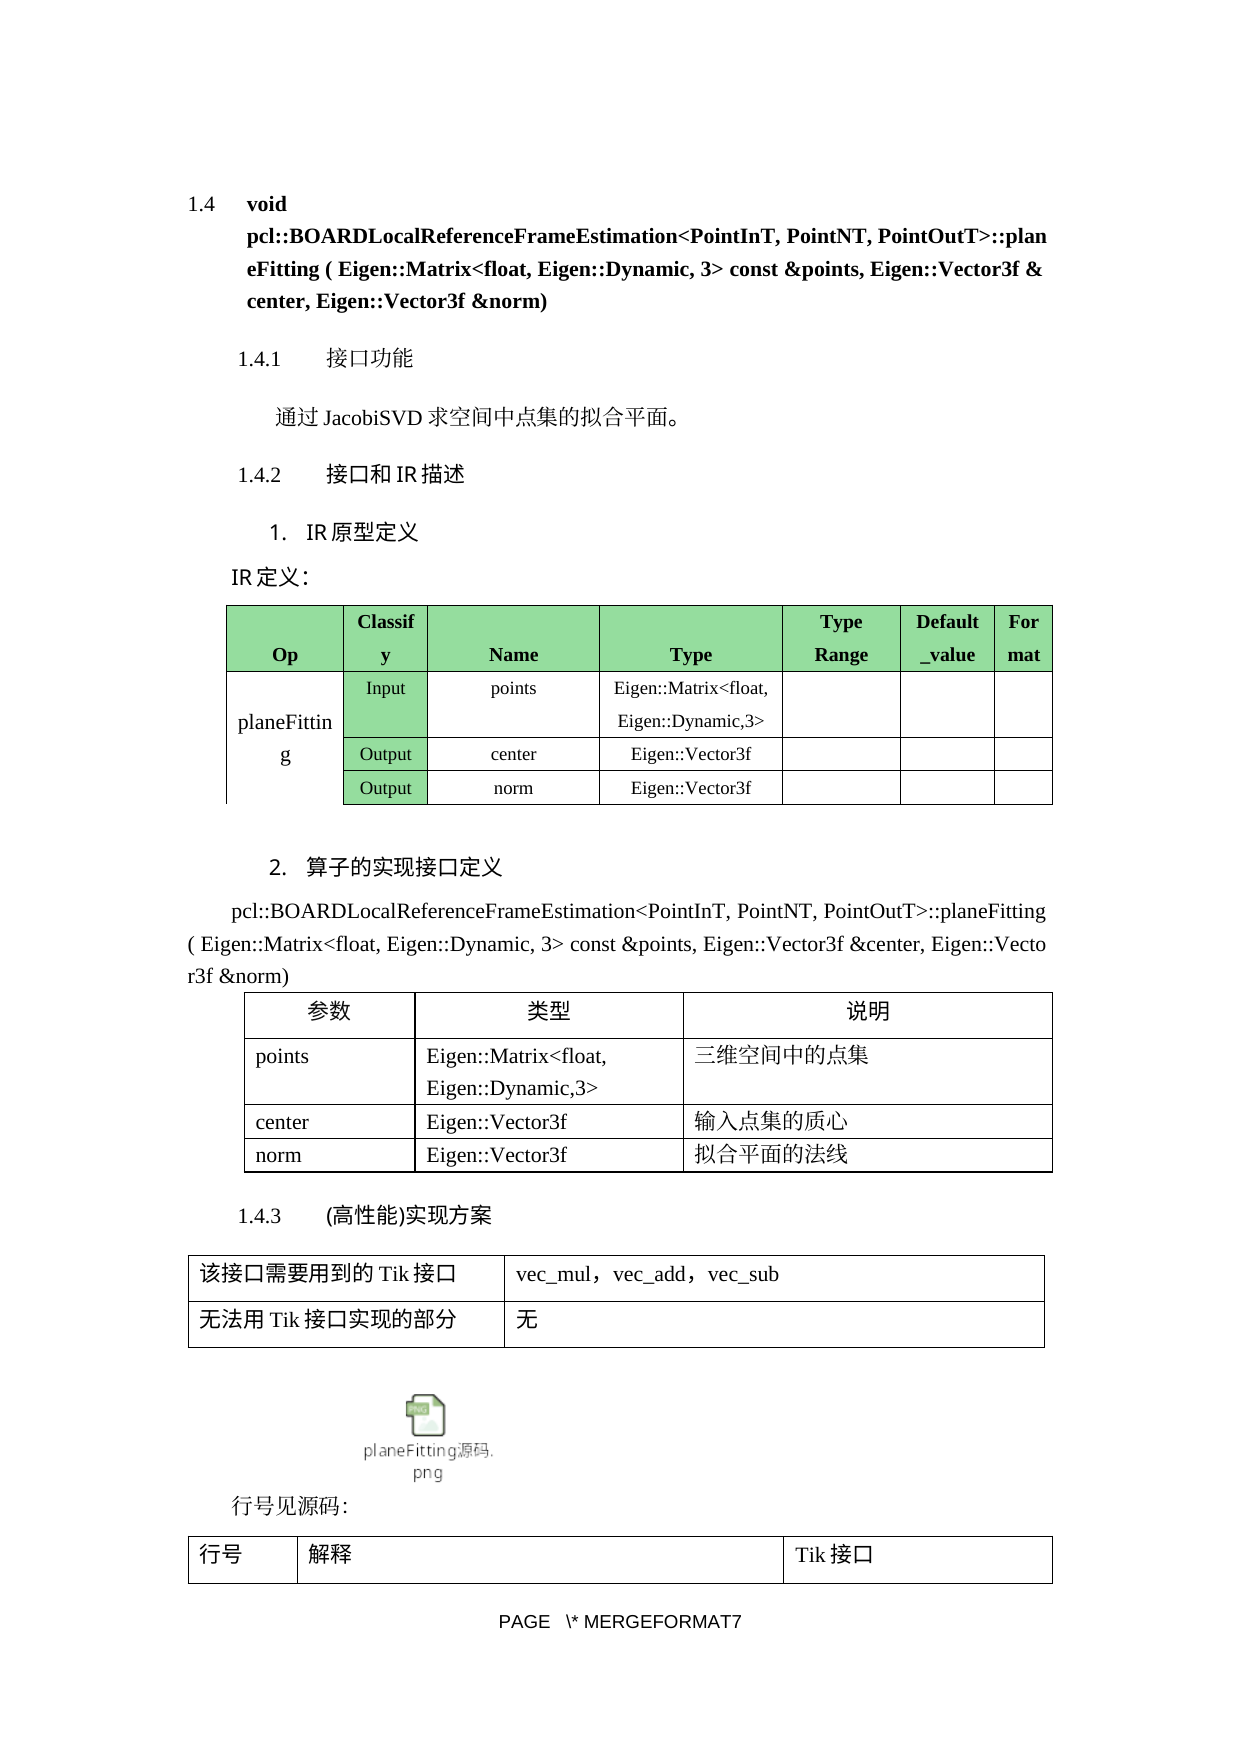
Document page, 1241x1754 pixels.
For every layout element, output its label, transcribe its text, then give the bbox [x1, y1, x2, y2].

table_cell planeFitting [227, 672, 343, 804]
table_header 类型 [416, 993, 683, 1038]
table_header 解释 [298, 1537, 783, 1583]
text IR定义： [187, 559, 1053, 592]
list 算子的实现接口定义 [269, 850, 1053, 882]
table_header Type Range [783, 606, 900, 671]
table_cell points [428, 672, 599, 737]
table_header Op [227, 606, 343, 671]
table_cell Eigen::Vector3f [416, 1105, 683, 1138]
table_cell center [428, 738, 599, 770]
table_cell [901, 738, 994, 770]
table_cell Input [344, 672, 427, 737]
table_cell Eigen::Matrix<float, Eigen::Dynamic,3> [416, 1039, 683, 1104]
table_header Default_value [901, 606, 994, 671]
table_header 说明 [684, 993, 1052, 1038]
table_cell Output [344, 738, 427, 770]
table_cell 输入点集的质心 [684, 1105, 1052, 1138]
table_cell Eigen::Vector3f [416, 1139, 683, 1171]
text 通过JacobiSVD求空间中点集的拟合平面。 [231, 399, 1053, 432]
table_cell [783, 672, 900, 737]
table_cell Eigen::Vector3f [600, 738, 782, 770]
table_header 参数 [245, 993, 414, 1038]
table_cell [995, 771, 1052, 804]
table_header Format [995, 606, 1052, 671]
subtitle 接口功能 [237, 342, 1053, 374]
table_cell [783, 771, 900, 804]
table_cell [783, 738, 900, 770]
list IR原型定义 [269, 514, 1053, 547]
table_header Classify [344, 606, 427, 671]
table_cell norm [428, 771, 599, 804]
subtitle 接口和IR描述 [237, 457, 1053, 489]
table_header 行号 [189, 1537, 297, 1583]
table_header Name [428, 606, 599, 671]
table_cell Output [344, 771, 427, 804]
table_cell 无法用Tik接口实现的部分 [189, 1302, 504, 1347]
table_cell norm [245, 1139, 414, 1171]
table_cell 三维空间中的点集 [684, 1039, 1052, 1104]
table_cell [901, 672, 994, 737]
table_cell center [245, 1105, 414, 1138]
text 行号见源码： [187, 1393, 1053, 1523]
table_header Type [600, 606, 782, 671]
text pcl::BOARDLocalReferenceFrameEstimation<PointInT, PointNT, PointOutT>::planeFitting ( Eigen::Matrix<float, Eigen::Dynamic, 3> const &points, Eigen::Vector3f &center, Eigen::Vector3f &norm) [187, 895, 1053, 992]
table_cell 无 [505, 1302, 1044, 1347]
table_cell Eigen::Matrix<float, Eigen::Dynamic,3> [600, 672, 782, 737]
table_cell 拟合平面的法线 [684, 1139, 1052, 1171]
table_cell [995, 738, 1052, 770]
table_cell [901, 771, 994, 804]
table_cell Eigen::Vector3f [600, 771, 782, 804]
subtitle void pcl::BOARDLocalReferenceFrameEstimation<PointInT, PointNT, PointOutT>::planeFitting ( Eigen::Matrix<float, Eigen::Dynamic, 3> const &points, Eigen::Vector3f &center, Eigen::Vector3f &norm) [187, 187, 1053, 317]
table_cell points [245, 1039, 414, 1104]
table_header 该接口需要用到的Tik接口 [189, 1256, 504, 1301]
table_header Tik接口 [784, 1537, 1052, 1583]
table_header vec_mul，vec_add，vec_sub [505, 1256, 1044, 1301]
table_cell [995, 672, 1052, 737]
subtitle (高性能)实现方案 [237, 1197, 1053, 1230]
